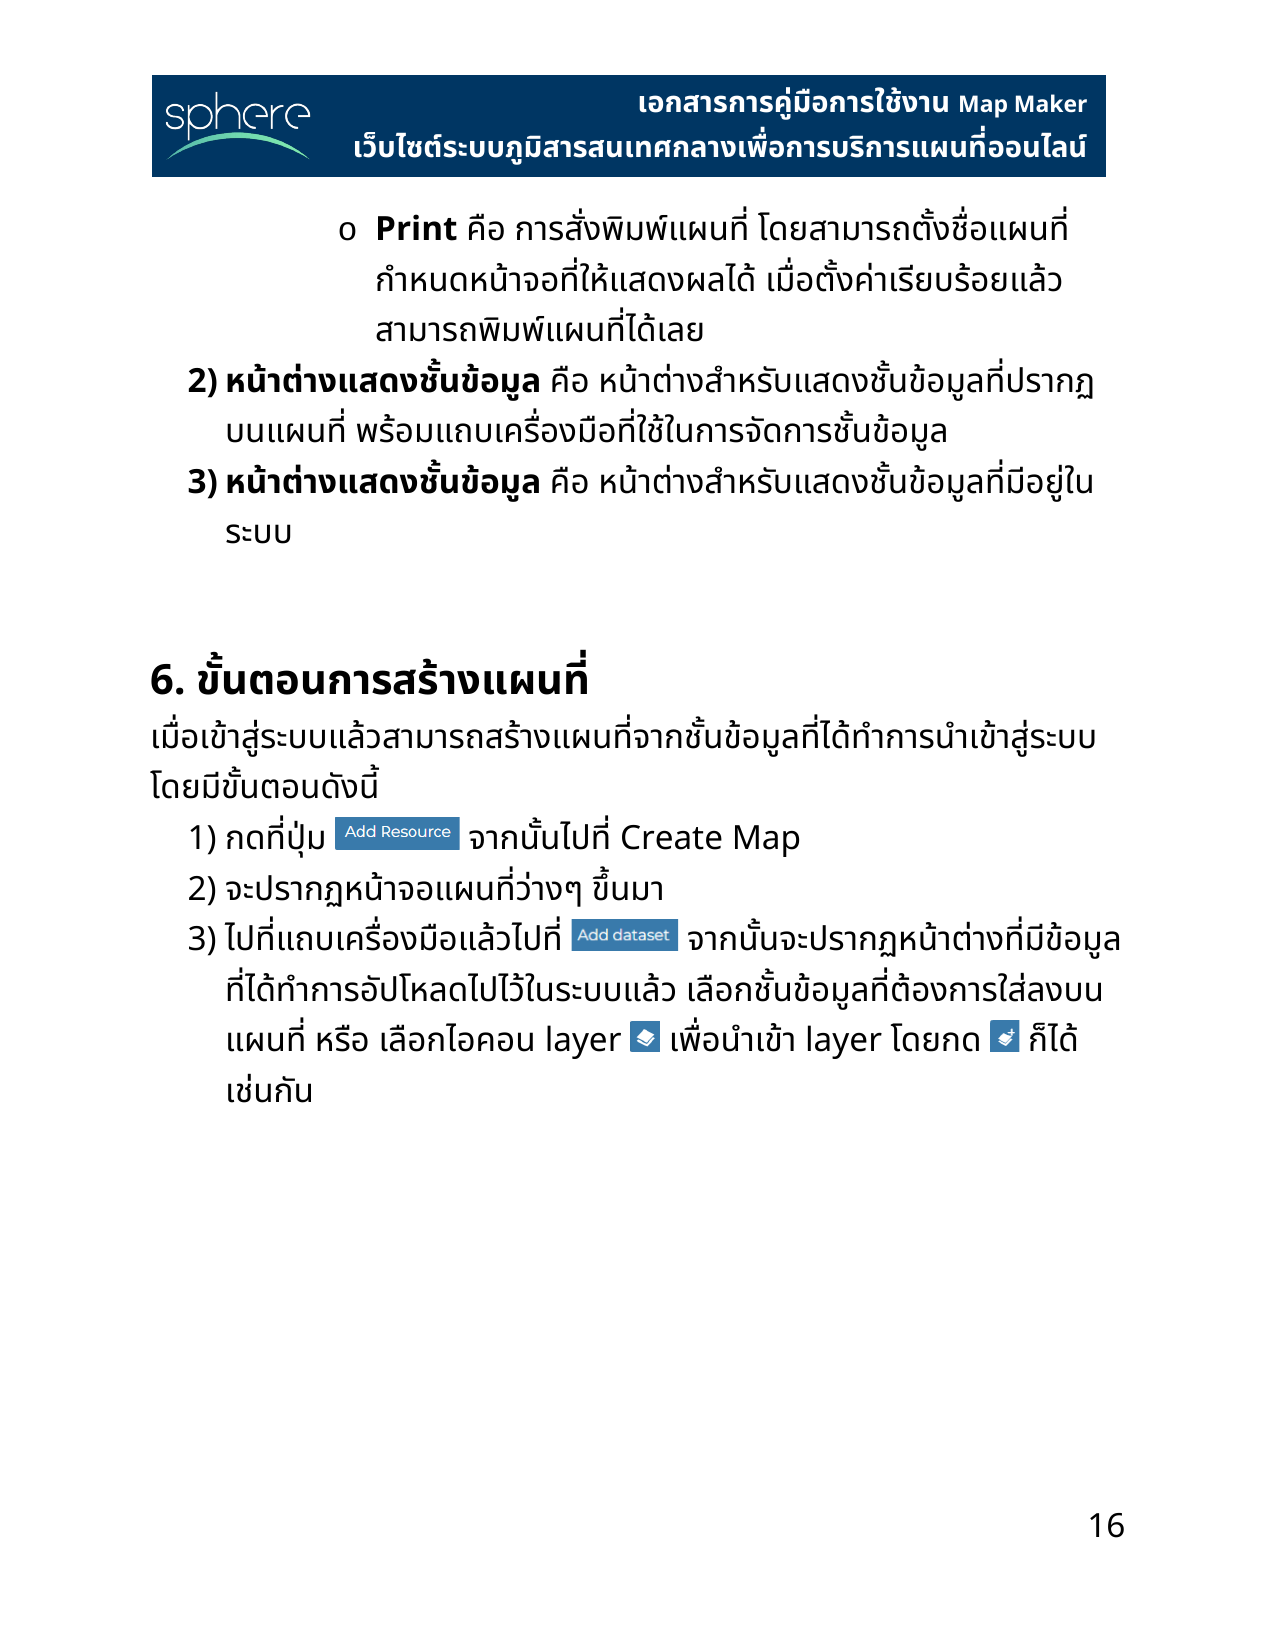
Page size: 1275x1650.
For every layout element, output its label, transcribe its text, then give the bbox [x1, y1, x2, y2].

text 6. ขั้นตอนการสร้างแผนที่ [150, 649, 1125, 713]
list Print คือ การสั่งพิมพ์แผนที่ โดยสามารถตั้งชื่อแผนที่ กำหนดหน้าจอที่ให้แสดงผลได้ เมื่อตั้งค่าเรียบร้อยแล้ว สามารถพิมพ์แผนที่ได้เลย [337, 205, 1125, 357]
list กดที่ปุ่ม จากนั้นไปที่ Create Map [187, 814, 1125, 864]
picture [630, 1020, 660, 1052]
picture [990, 1020, 1020, 1052]
list จะปรากฏหน้าจอแผนที่ว่างๆ ขึ้นมา [187, 864, 1125, 915]
list หน้าต่างแสดงชั้นข้อมูล คือ หน้าต่างสำหรับแสดงชั้นข้อมูลที่มีอยู่ในระบบ [187, 458, 1125, 559]
list หน้าต่างแสดงชั้นข้อมูล คือ หน้าต่างสำหรับแสดงชั้นข้อมูลที่ปรากฏบนแผนที่ พร้อมแถบเครื่องมือที่ใช้ในการจัดการชั้นข้อมูล [187, 357, 1125, 458]
list ไปที่แถบเครื่องมือแล้วไปที่ จากนั้นจะปรากฏหน้าต่างที่มีข้อมูลที่ได้ทำการอัปโหลดไปไว้ในระบบแล้ว เลือกชั้นข้อมูลที่ต้องการใส่ลงบนแผนที่ หรือ เลือกไอคอน layer เพื่อนำเข้า layer โดยกด ก็ได้เช่นกัน [187, 915, 1125, 1117]
picture [163, 91, 314, 161]
picture [571, 919, 679, 951]
text เมื่อเข้าสู่ระบบแล้วสามารถสร้างแผนที่จากชั้นข้อมูลที่ได้ทำการนำเข้าสู่ระบบ โดยมีขั้นตอนดังนี้ [150, 713, 1125, 814]
picture [335, 817, 460, 850]
